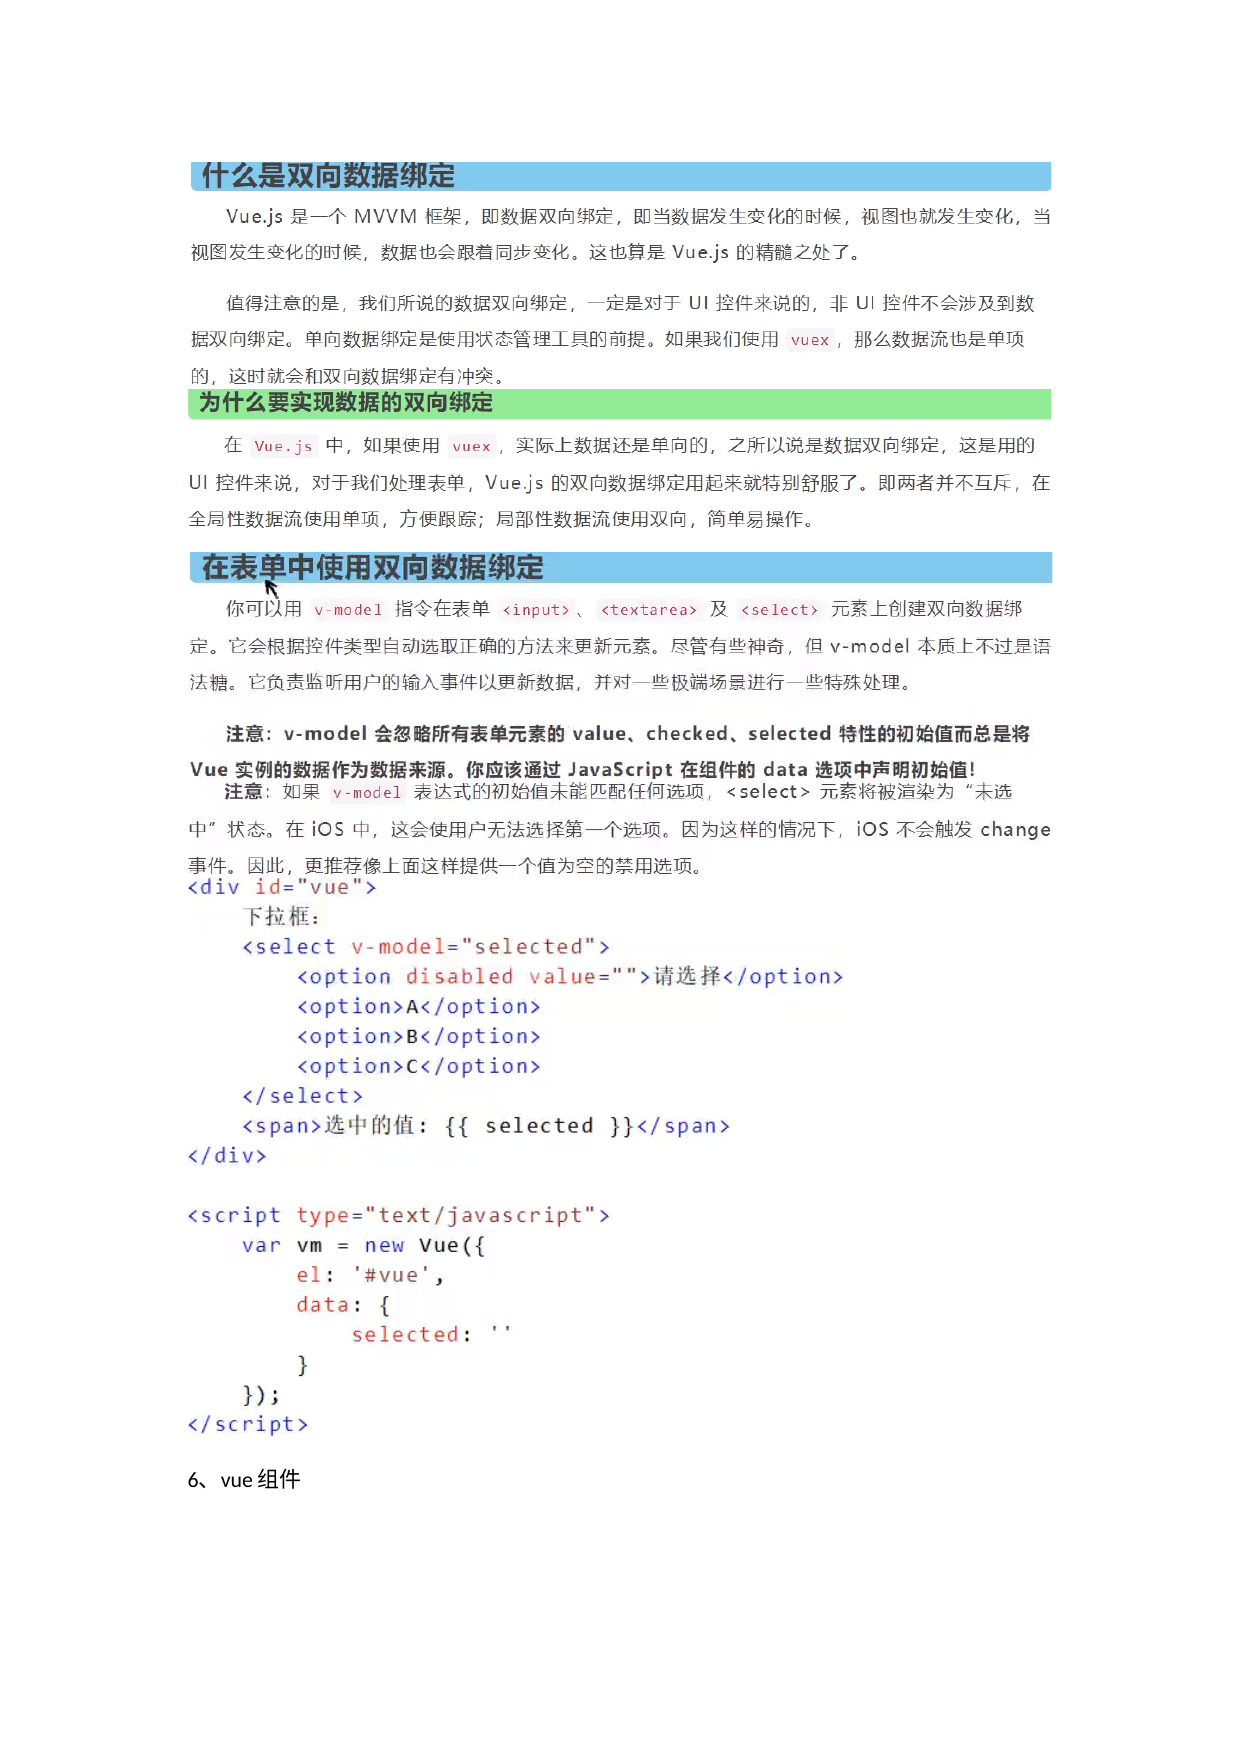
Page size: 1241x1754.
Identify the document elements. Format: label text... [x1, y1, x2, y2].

picture [187, 162, 1052, 388]
picture [187, 552, 1053, 1437]
list vue组件 [187, 1462, 1053, 1494]
picture [187, 389, 1052, 530]
